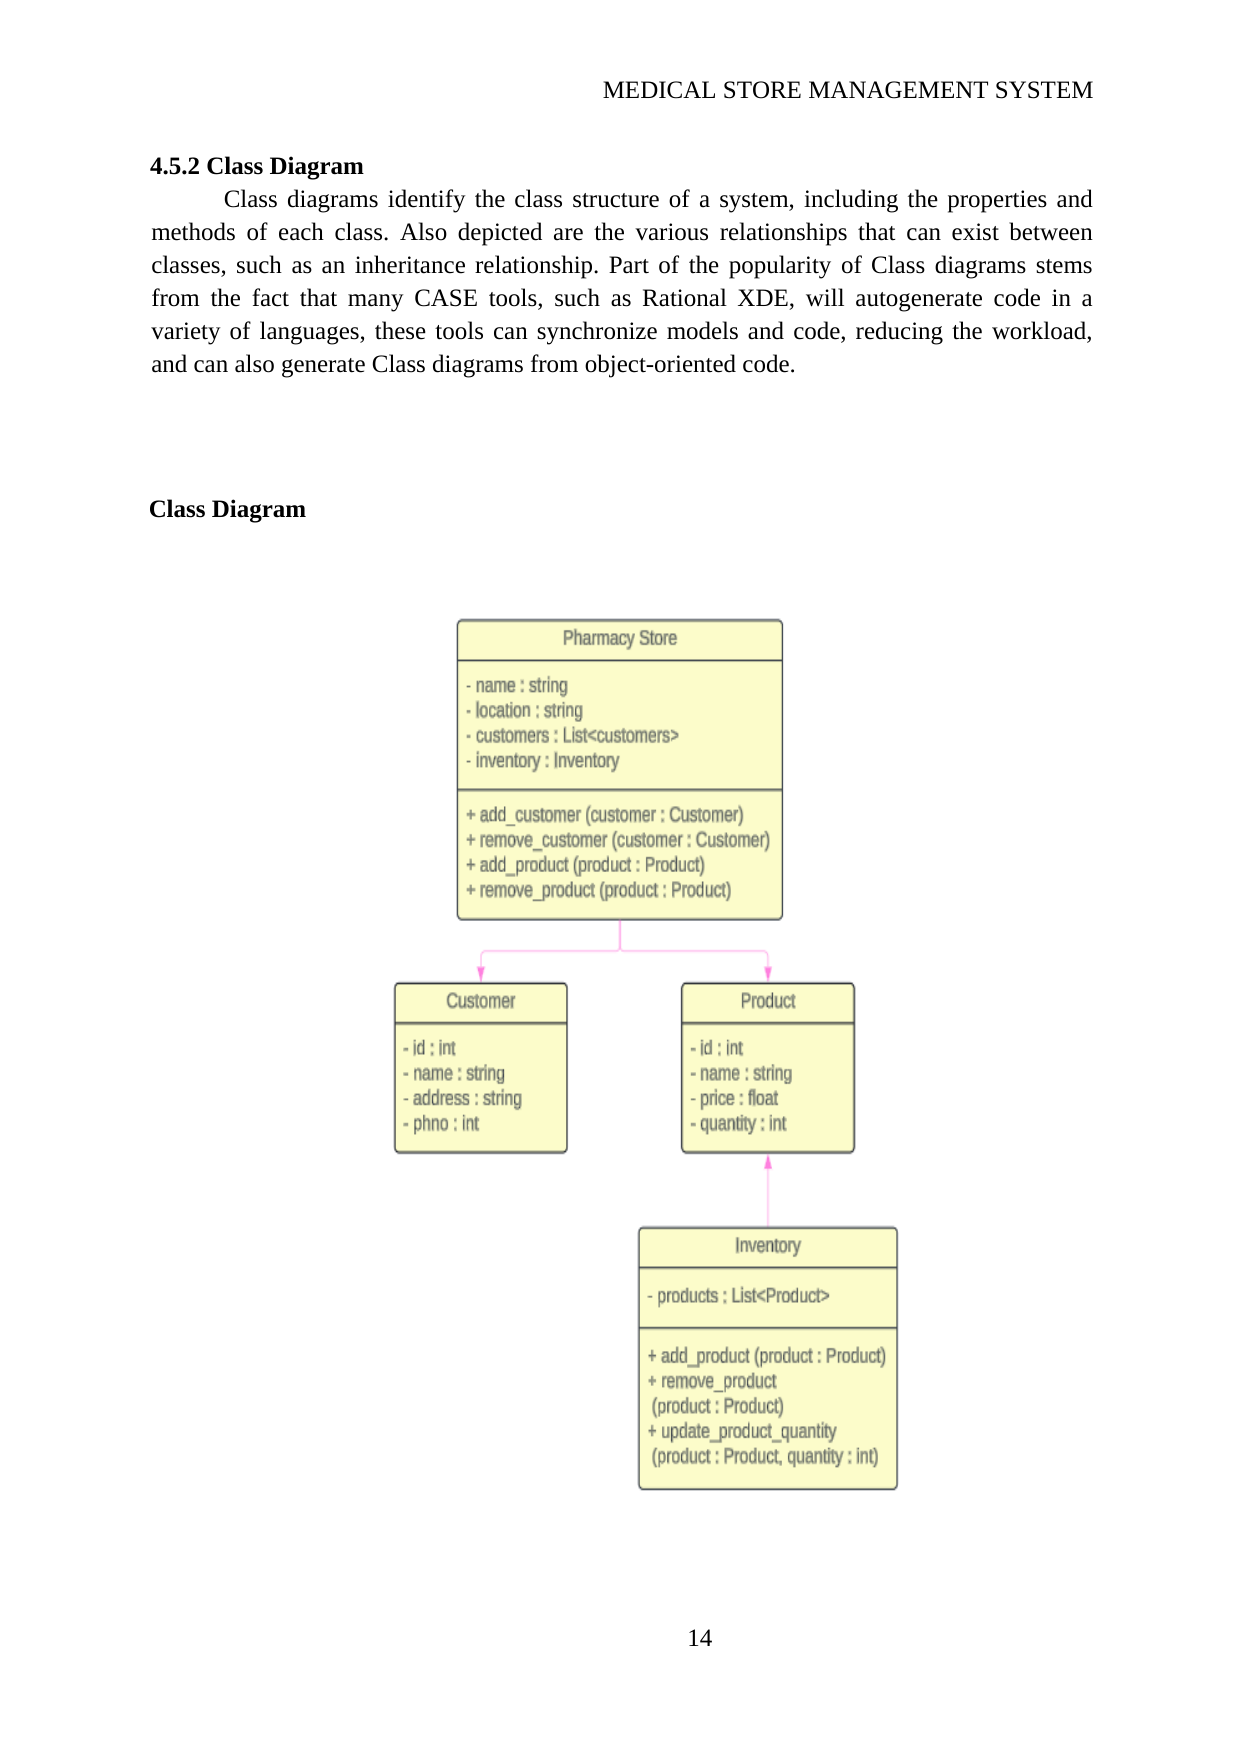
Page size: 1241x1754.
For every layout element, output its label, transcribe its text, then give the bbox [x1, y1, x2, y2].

subtitle Class diagrams identify the class structure of a system, including the properties and methods of each class. Also depicted are the various relationships that can exist between classes, such as an inheritance relationship. Part of the popularity of Class diagrams stems from the fact that many CASE tools, such as Rational XDE, will autogenerate code in a variety of languages, these tools can synchronize models and code, reducing the workload, and can also generate Class diagrams from object-oriented code. [151, 184, 1093, 378]
text Class Diagram [148, 494, 1029, 523]
picture [148, 532, 1102, 1510]
subtitle 4.5.2 Class Diagram [150, 151, 1093, 180]
